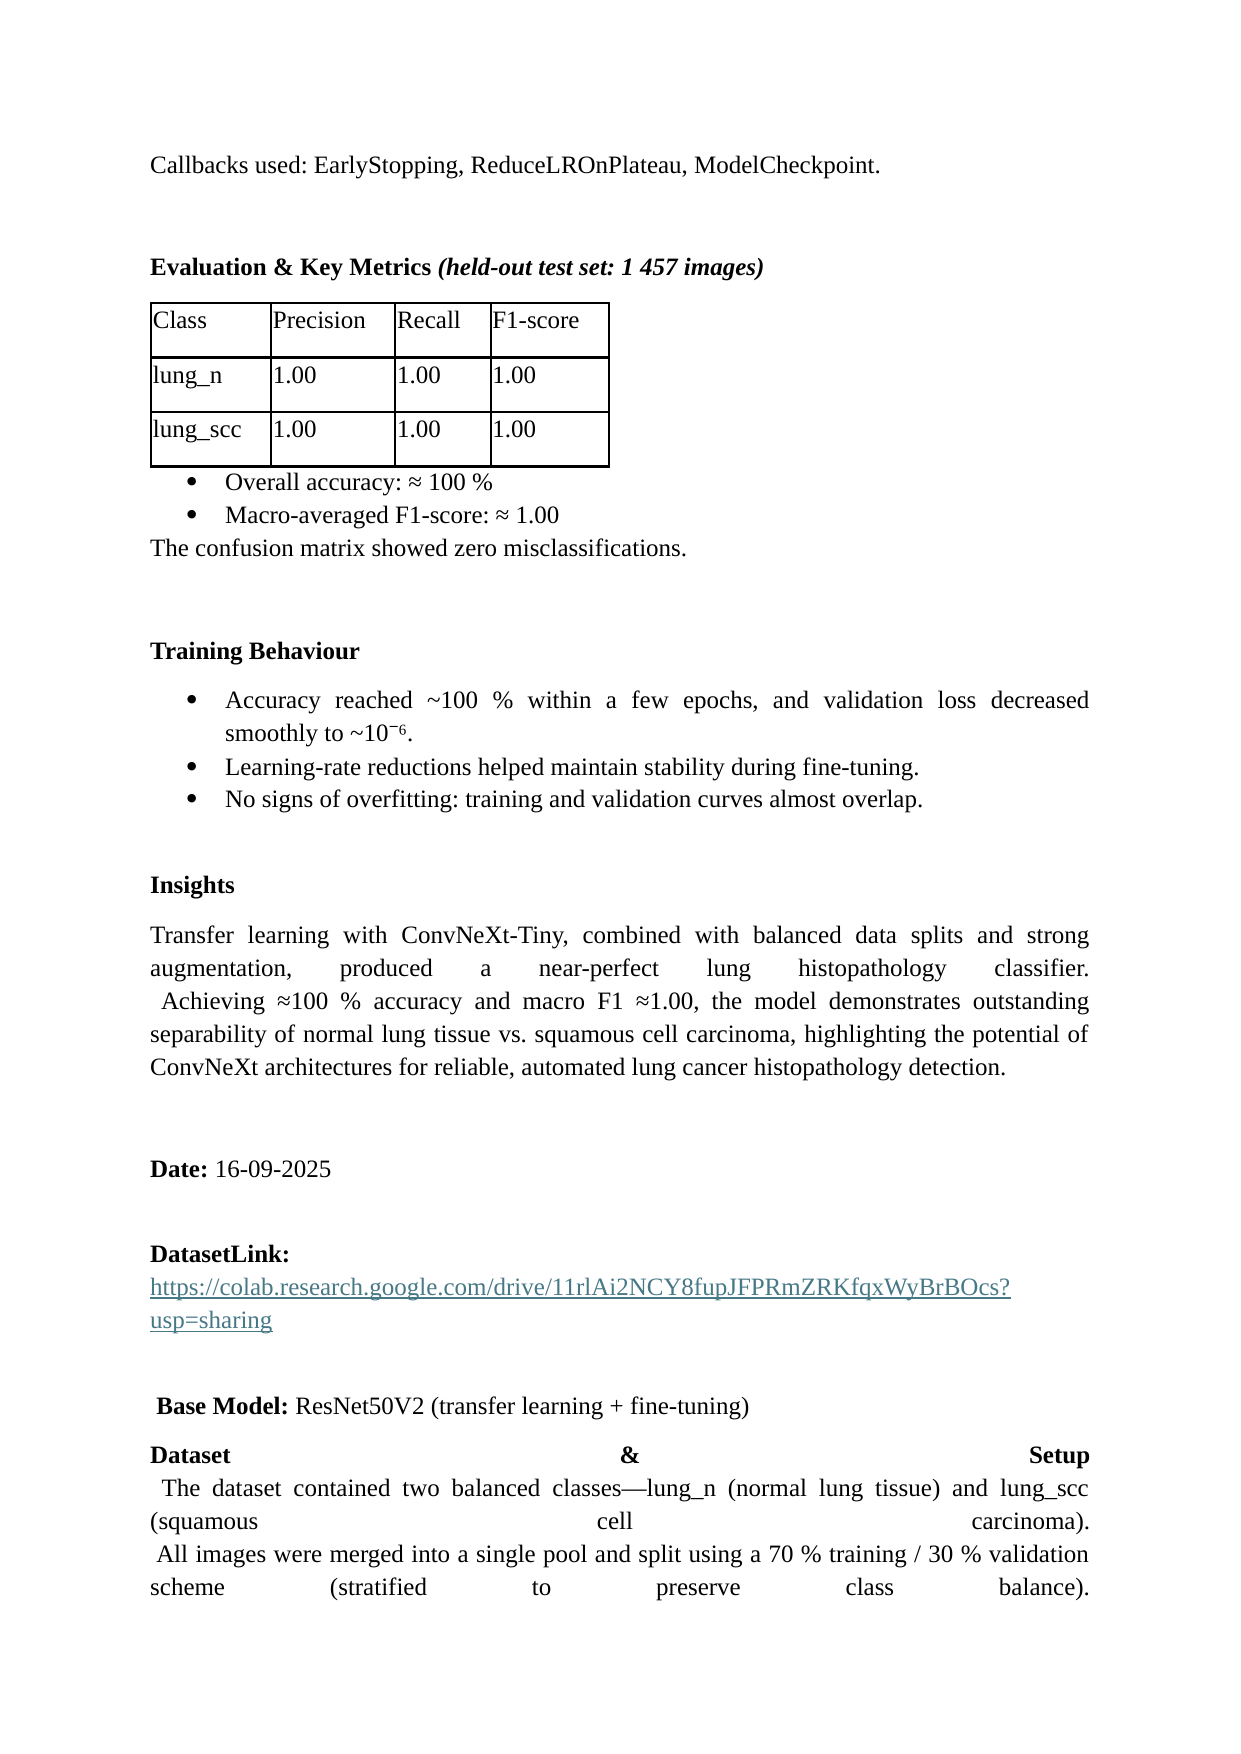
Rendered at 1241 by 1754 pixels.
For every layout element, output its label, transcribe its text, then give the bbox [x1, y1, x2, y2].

text Base Model: ResNet50V2 (transfer learning + fine-tuning) [150, 1355, 1090, 1419]
text DatasetLink: https://colab.research.google.com/drive/11rlAi2NCY8fupJFPRmZRKfqxWyBrBOcs?usp=sharing [150, 1204, 1090, 1334]
table_cell 1.00 [492, 413, 608, 465]
table_header Precision [272, 304, 394, 356]
table_cell 1.00 [272, 359, 394, 411]
table_cell 1.00 [272, 413, 394, 465]
table_header F1-score [492, 304, 608, 356]
table_cell lung_scc [152, 413, 270, 465]
text Evaluation & Key Metrics (held-out test set: 1 457 images) [150, 252, 1090, 281]
list Macro-averaged F1-score: ≈ 1.00 [187, 501, 1090, 529]
table_header Recall [396, 304, 490, 356]
text Callbacks used: EarlyStopping, ReduceLROnPlateau, ModelCheckpoint. [150, 150, 1090, 179]
list No signs of overfitting: training and validation curves almost overlap. [187, 784, 1090, 813]
table_cell 1.00 [396, 413, 490, 465]
table_cell 1.00 [396, 359, 490, 411]
table_header Class [152, 304, 270, 356]
list Overall accuracy: ≈ 100 % [187, 467, 1090, 496]
text Date: 16-09-2025 [150, 1154, 1090, 1183]
list Learning-rate reductions helped maintain stability during fine-tuning. [187, 752, 1090, 780]
table_cell lung_n [152, 359, 270, 411]
text Insights [150, 870, 1090, 899]
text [150, 1440, 1090, 1601]
table_cell 1.00 [492, 359, 608, 411]
text Training Behaviour [150, 636, 1090, 664]
text Transfer learning with ConvNeXt-Tiny, combined with balanced data splits and strong augmentation, produced a near-perfect lung histopathology classifier. Achieving ≈100 % accuracy and macro F1 ≈1.00, the model demonstrates outstanding separability of normal lung tissue vs. squamous cell carcinoma, highlighting the potential of ConvNeXt architectures for reliable, automated lung cancer histopathology detection. [150, 920, 1090, 1081]
list Accuracy reached ~100 % within a few epochs, and validation loss decreased smoothly to ~10⁻⁶. [187, 686, 1090, 747]
text The confusion matrix showed zero misclassifications. [150, 533, 1090, 562]
